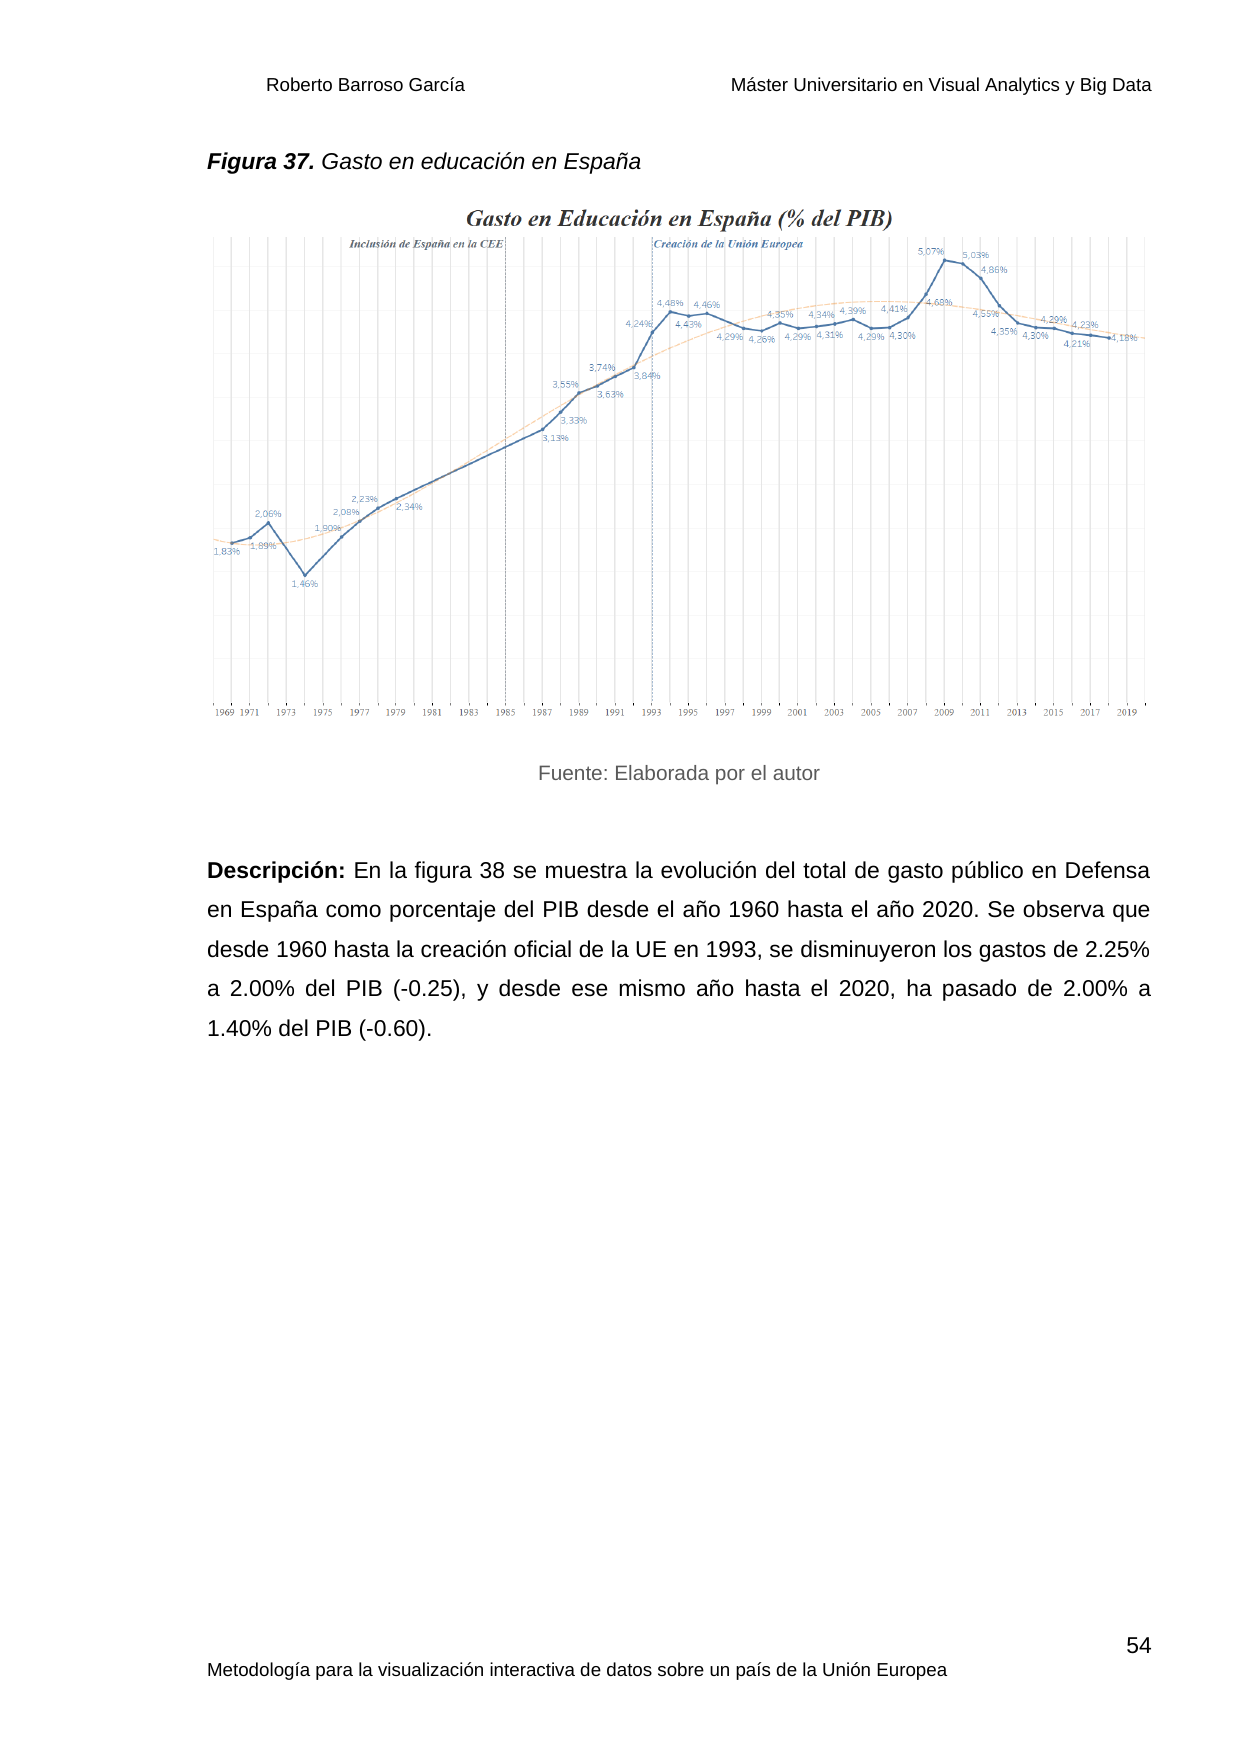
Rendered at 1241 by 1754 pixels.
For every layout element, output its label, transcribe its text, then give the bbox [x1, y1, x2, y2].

text Descripción: En la figura 38 se muestra la evolución del total de gasto público en Defensa en España como porcentaje del PIB desde el año 1960 hasta el año 2020. Se observa que desde 1960 hasta la creación oficial de la UE en 1993, se disminuyeron los gastos de 2.25% a 2.00% del PIB (-0.25), y desde ese mismo año hasta el 2020, ha pasado de 2.00% a 1.40% del PIB (-0.60). [207, 857, 1152, 1041]
text Fuente: Elaborada por el autor [207, 760, 1152, 784]
text Figura 37. Gasto en educación en España [207, 148, 1152, 174]
picture [206, 195, 1152, 727]
